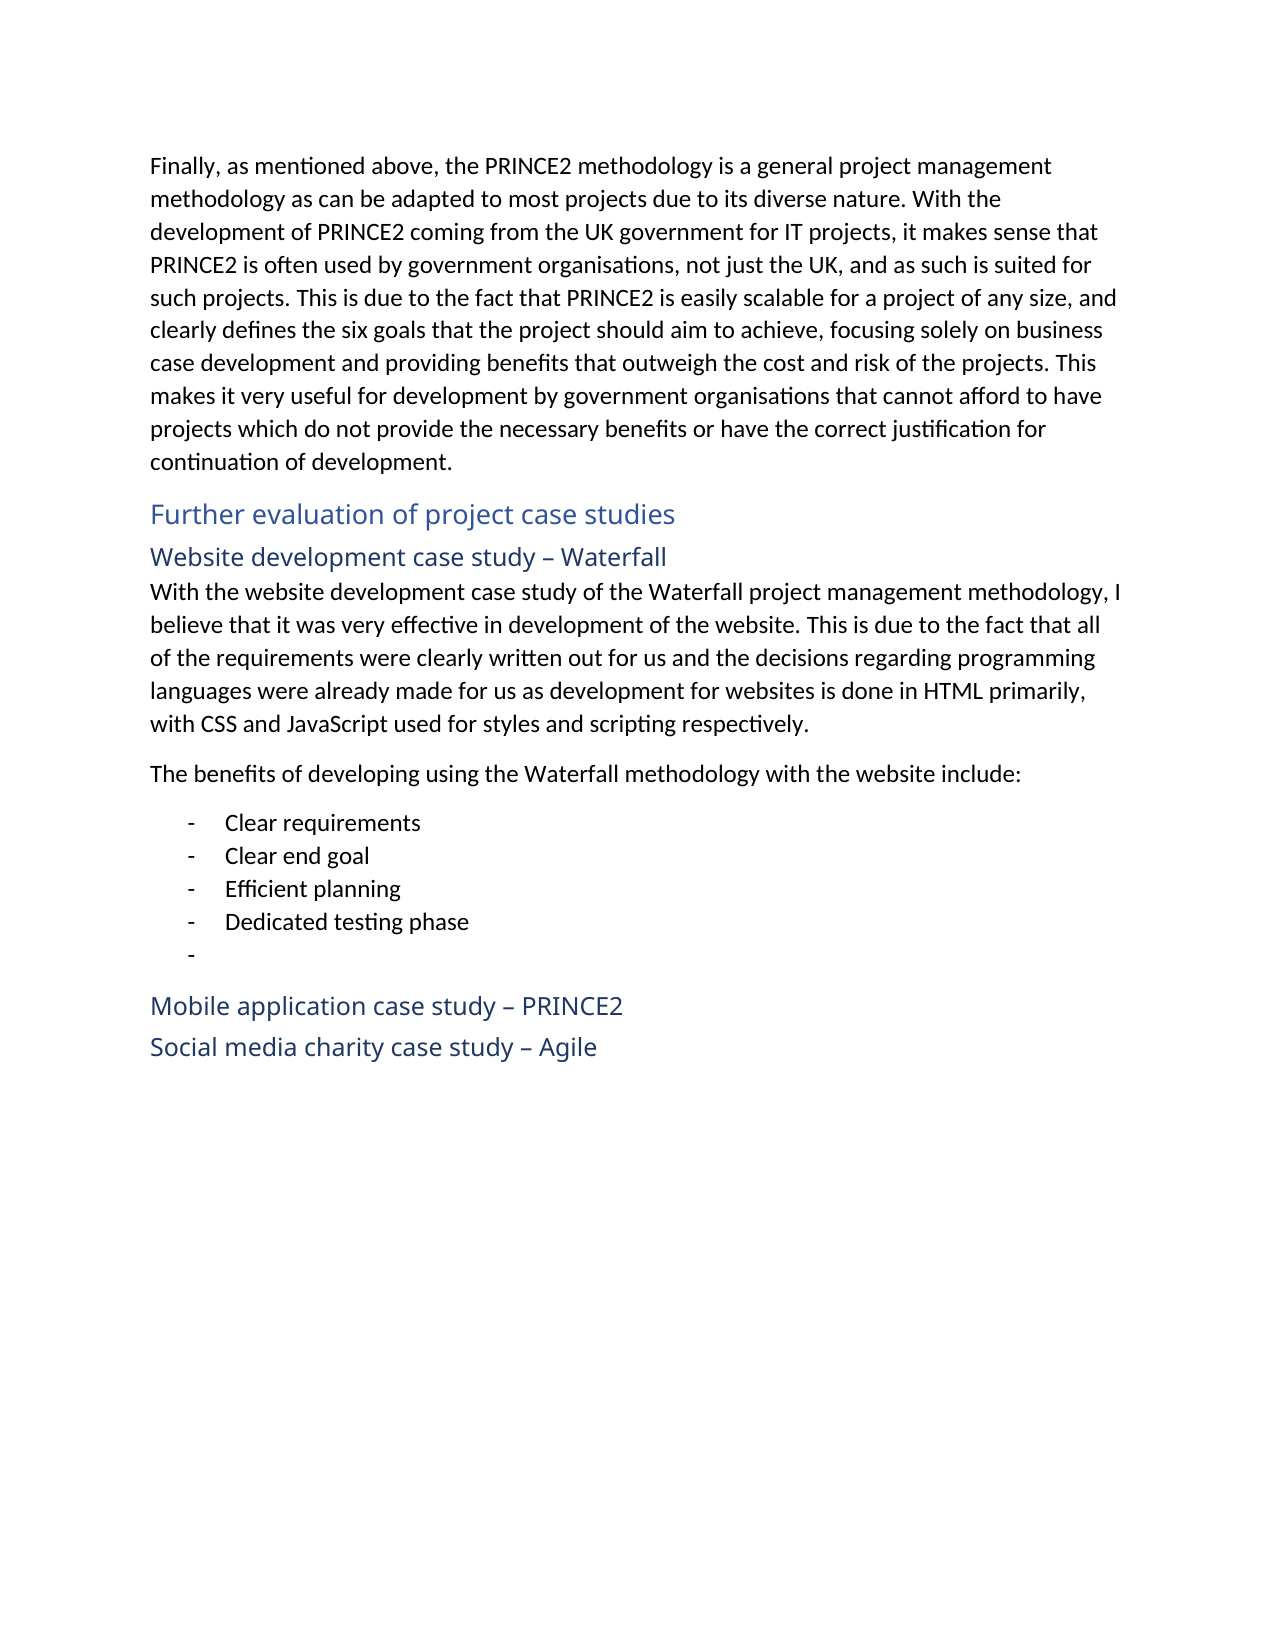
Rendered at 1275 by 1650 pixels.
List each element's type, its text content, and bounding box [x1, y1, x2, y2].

text Finally, as mentioned above, the PRINCE2 methodology is a general project management methodology as can be adapted to most projects due to its diverse nature. With the development of PRINCE2 coming from the UK government for IT projects, it makes sense that PRINCE2 is often used by government organisations, not just the UK, and as such is suited for such projects. This is due to the fact that PRINCE2 is easily scalable for a project of any size, and clearly defines the six goals that the project should aim to achieve, focusing solely on business case development and providing benefits that outweigh the cost and risk of the projects. This makes it very useful for development by government organisations that cannot afford to have projects which do not provide the necessary benefits or have the correct justification for continuation of development. [150, 150, 1125, 477]
list Dedicated testing phase [187, 906, 1125, 937]
text With the website development case study of the Waterfall project management methodology, I believe that it was very effective in development of the website. This is due to the fact that all of the requirements were clearly written out for us and the decisions regarding programming languages were already made for us as development for websites is done in HTML primarily, with CSS and JavaScript used for styles and scripting respectively. [150, 577, 1125, 739]
list Clear requirements [187, 807, 1125, 838]
subtitle Further evaluation of project case studies [150, 496, 1125, 533]
subtitle Website development case study – Waterfall [150, 540, 1125, 574]
text The benefits of developing using the Waterfall methodology with the website include: [150, 758, 1125, 788]
list Efficient planning [187, 873, 1125, 904]
list Clear end goal [187, 840, 1125, 871]
subtitle Social media charity case study – Agile [150, 1029, 1125, 1064]
subtitle Mobile application case study – PRINCE2 [150, 989, 1125, 1023]
